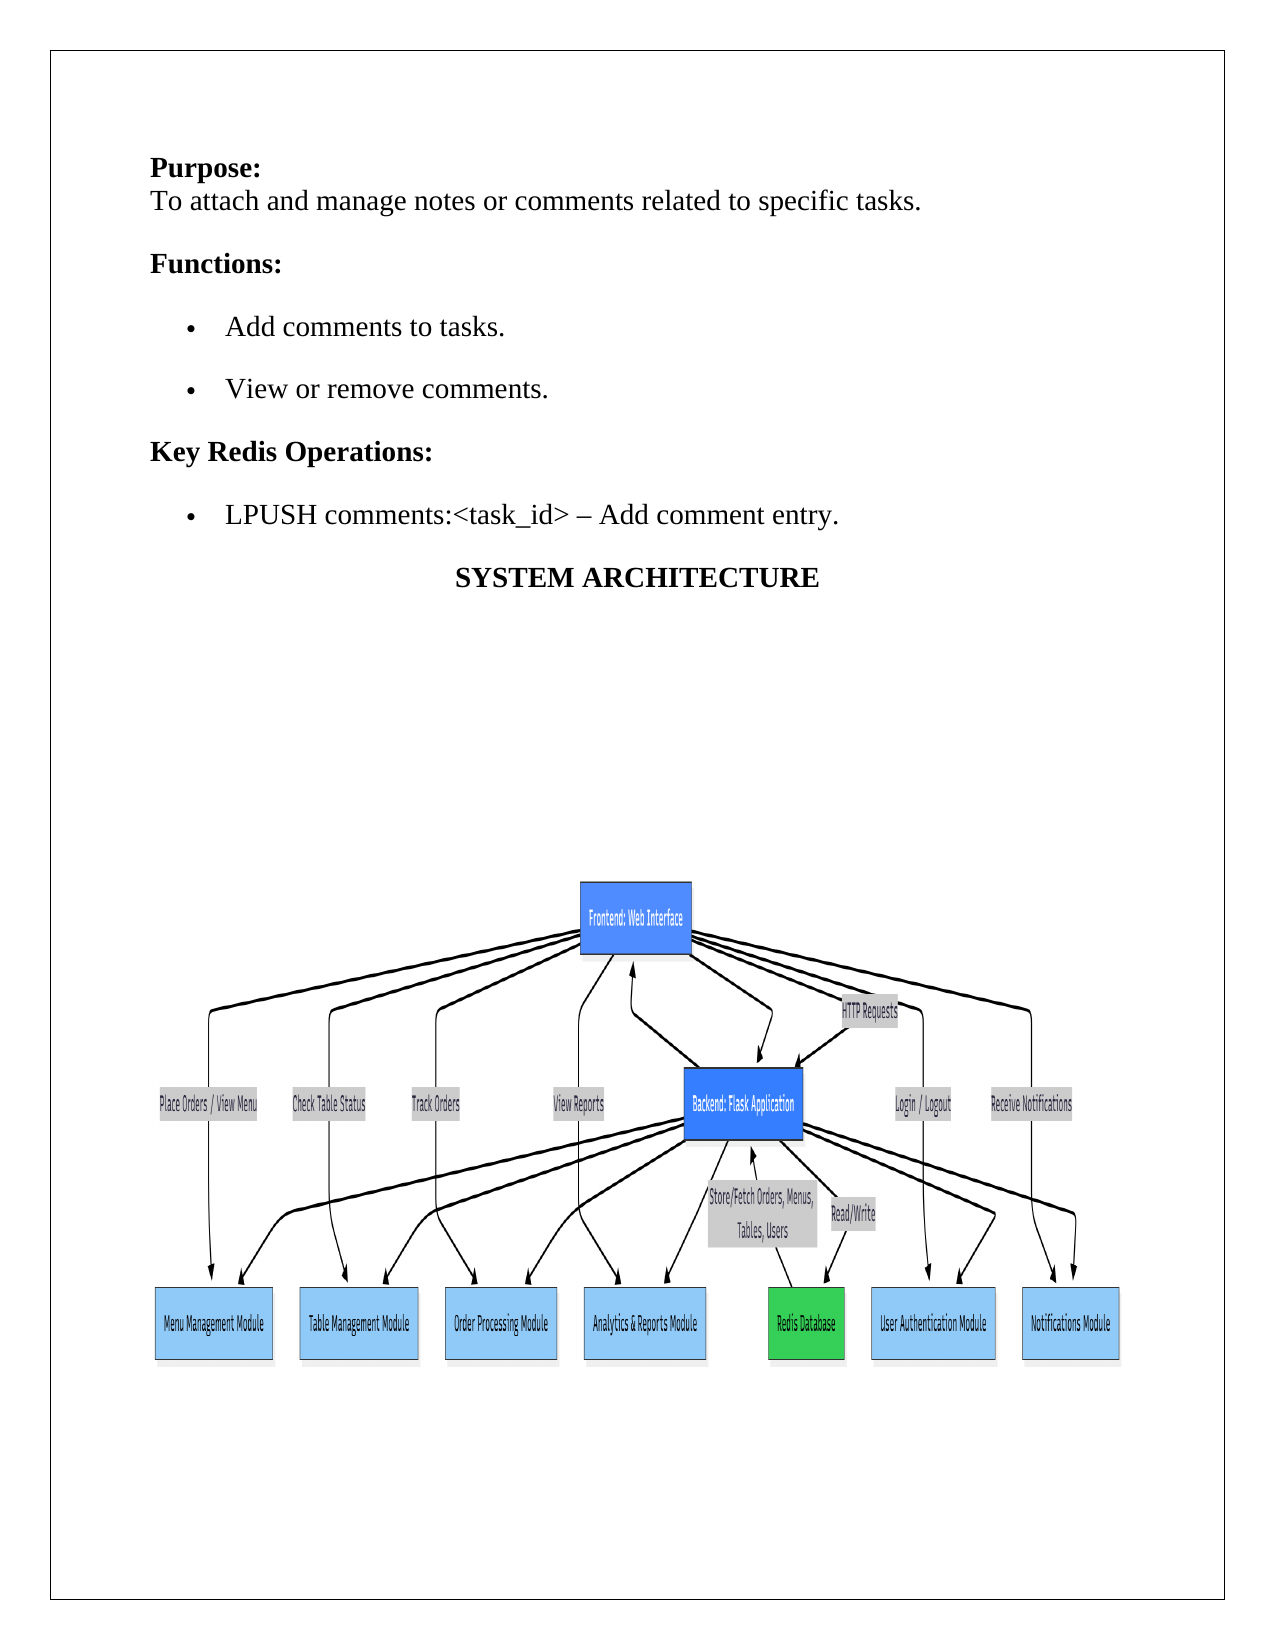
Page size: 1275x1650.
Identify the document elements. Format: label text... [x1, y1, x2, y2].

list Add comments to tasks. [187, 309, 1125, 342]
text Functions: [150, 246, 1125, 280]
text Purpose: To attach and manage notes or comments related to specific tasks. [150, 150, 1125, 217]
text SYSTEM ARCHITECTURE [150, 560, 1125, 593]
list LPUSH comments:<task_id> – Add comment entry. [187, 497, 1125, 531]
picture [150, 869, 1124, 1372]
text Key Redis Operations: [150, 434, 1125, 468]
list View or remove comments. [187, 372, 1125, 405]
